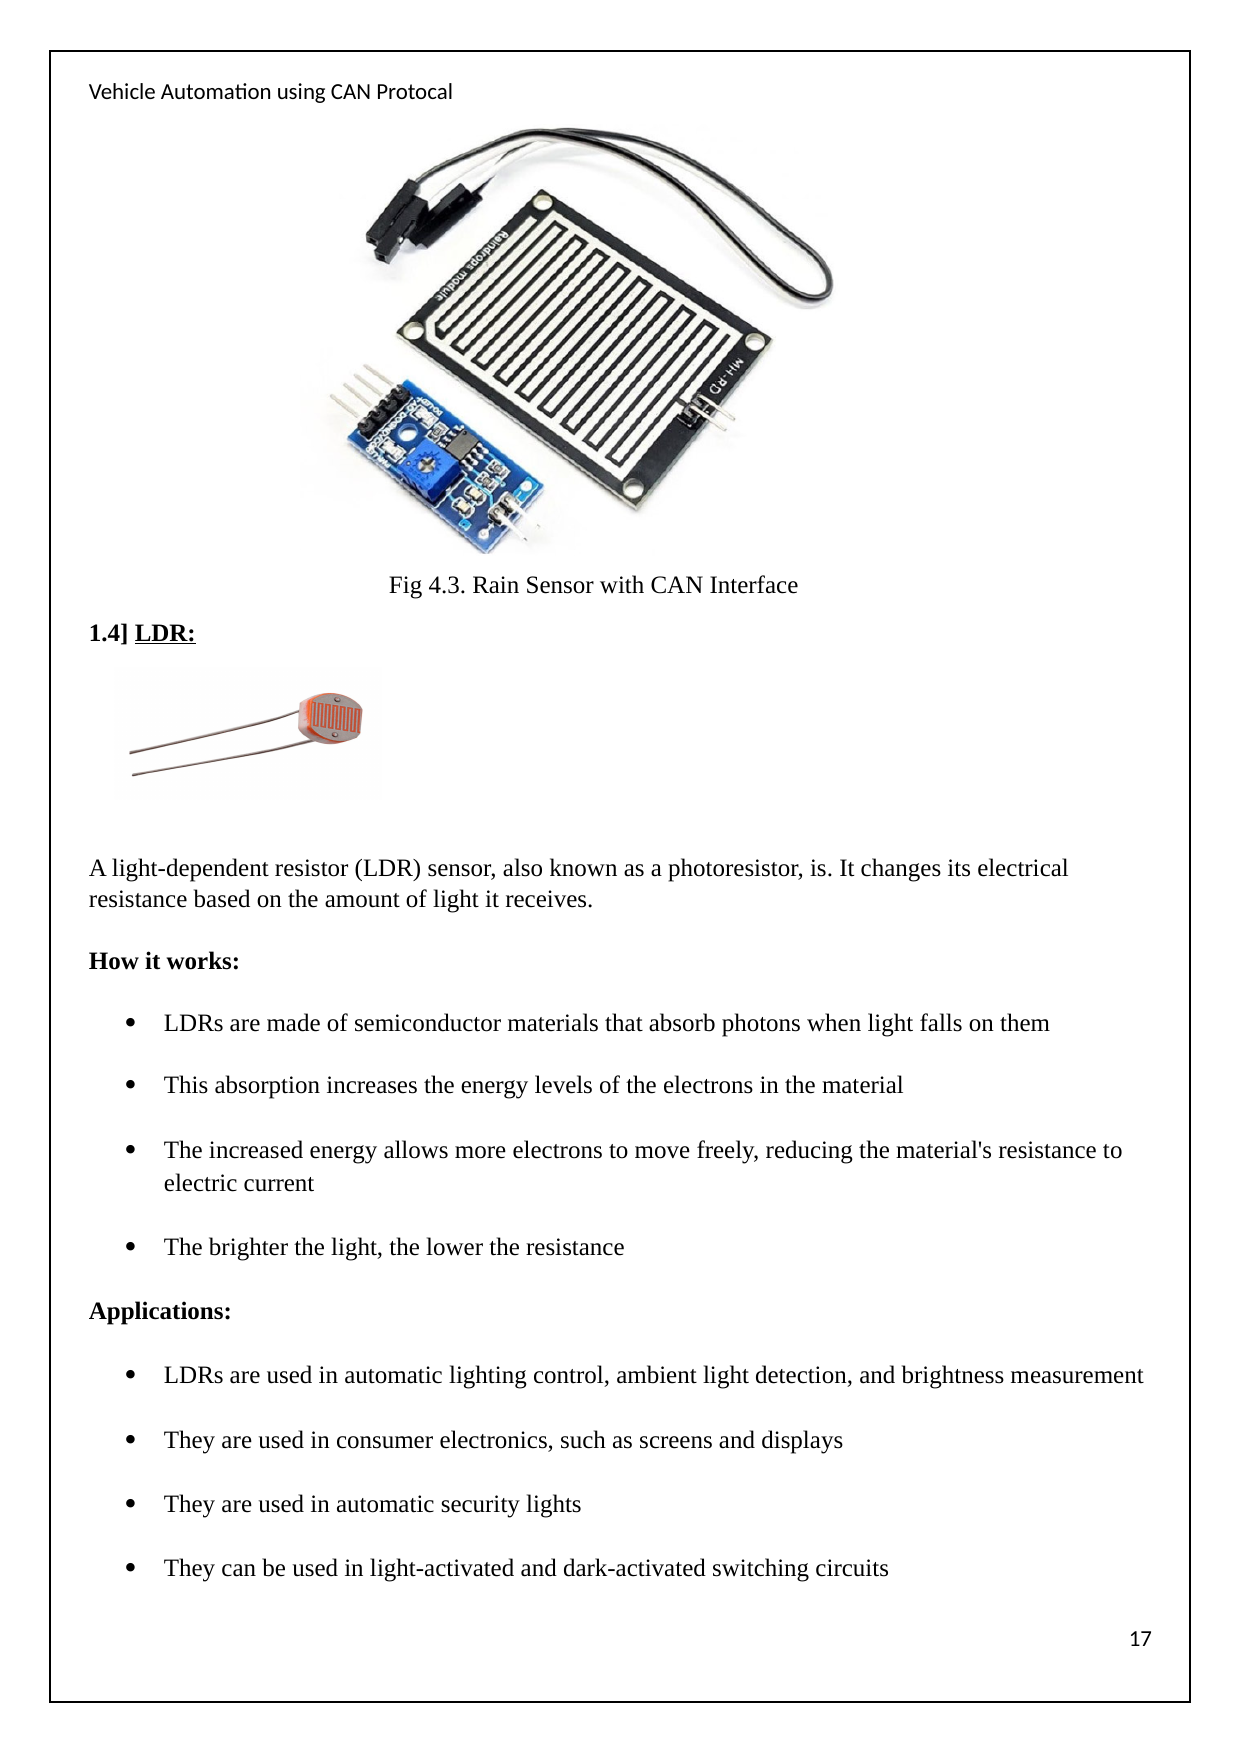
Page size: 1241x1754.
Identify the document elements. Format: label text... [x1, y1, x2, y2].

text Applications: [89, 1296, 1152, 1325]
picture [300, 124, 862, 562]
list LDRs are made of semiconductor materials that absorb photons when light falls on them [126, 1008, 1152, 1037]
list LDRs are used in automatic lighting control, ambient light detection, and brightness measurement [126, 1361, 1152, 1389]
picture [114, 667, 383, 800]
text Fig 4.3. Rain Sensor with CAN Interface [314, 570, 1152, 599]
list They are used in automatic security lights [126, 1489, 1152, 1518]
list This absorption increases the energy levels of the electrons in the material [126, 1071, 1152, 1099]
list The increased energy allows more electrons to move freely, reducing the material's resistance to electric current [126, 1135, 1152, 1197]
list The brighter the light, the lower the resistance [126, 1232, 1152, 1261]
list They are used in consumer electronics, such as screens and displays [126, 1425, 1152, 1454]
text How it works: [89, 946, 1152, 975]
list They can be used in light-activated and dark-activated switching circuits [126, 1553, 1152, 1582]
text 1.4] LDR: [89, 618, 1152, 647]
text A light-dependent resistor (LDR) sensor, also known as a photoresistor, is. It changes its electrical resistance based on the amount of light it receives. [89, 853, 1152, 912]
